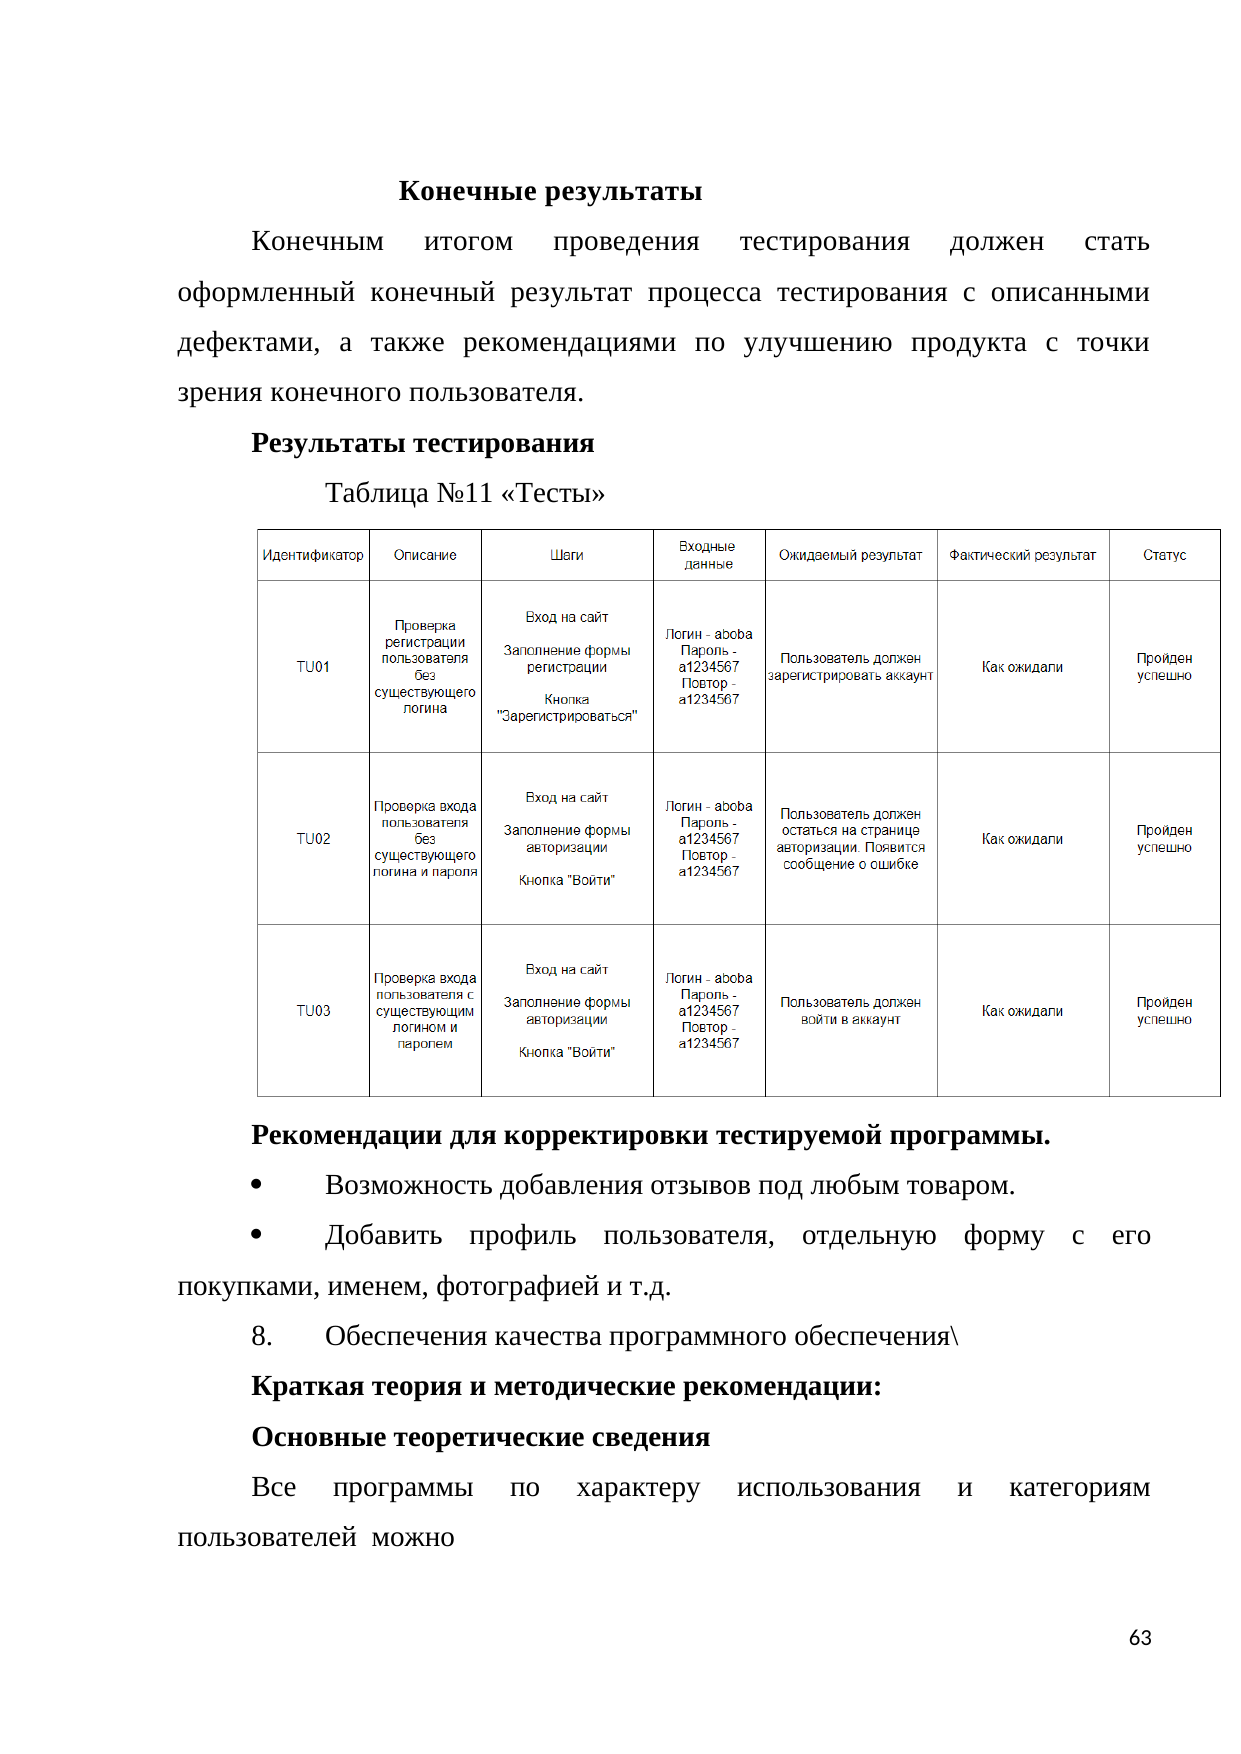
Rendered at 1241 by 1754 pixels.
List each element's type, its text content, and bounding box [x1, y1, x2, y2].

text Конечным итогом проведения тестирования должен стать оформленный конечный результат процесса тестирования с описанными дефектами, а также рекомендациями по улучшению продукта с точки зрения конечного пользователя. [177, 223, 1152, 408]
text Таблица №11 «Тесты» [177, 475, 1152, 509]
text Результаты тестирования [177, 425, 1152, 458]
picture [251, 525, 1226, 1103]
text Краткая теория и методические рекомендации: [177, 1368, 1152, 1402]
list Добавить профиль пользователя, отдельную форму с его покупками, именем, фотографией и т.д. [177, 1217, 1152, 1301]
text Конечные результаты [177, 173, 1152, 207]
list Возможность добавления отзывов под любым товаром. [177, 1167, 1152, 1201]
text Рекомендации для корректировки тестируемой программы. [177, 1117, 1152, 1150]
list Обеспечения качества программного обеспечения\ [177, 1318, 1152, 1352]
text Основные теоретические сведения [177, 1419, 1152, 1452]
text Все программы по характеру использования и категориям пользователей можно [177, 1469, 1152, 1553]
